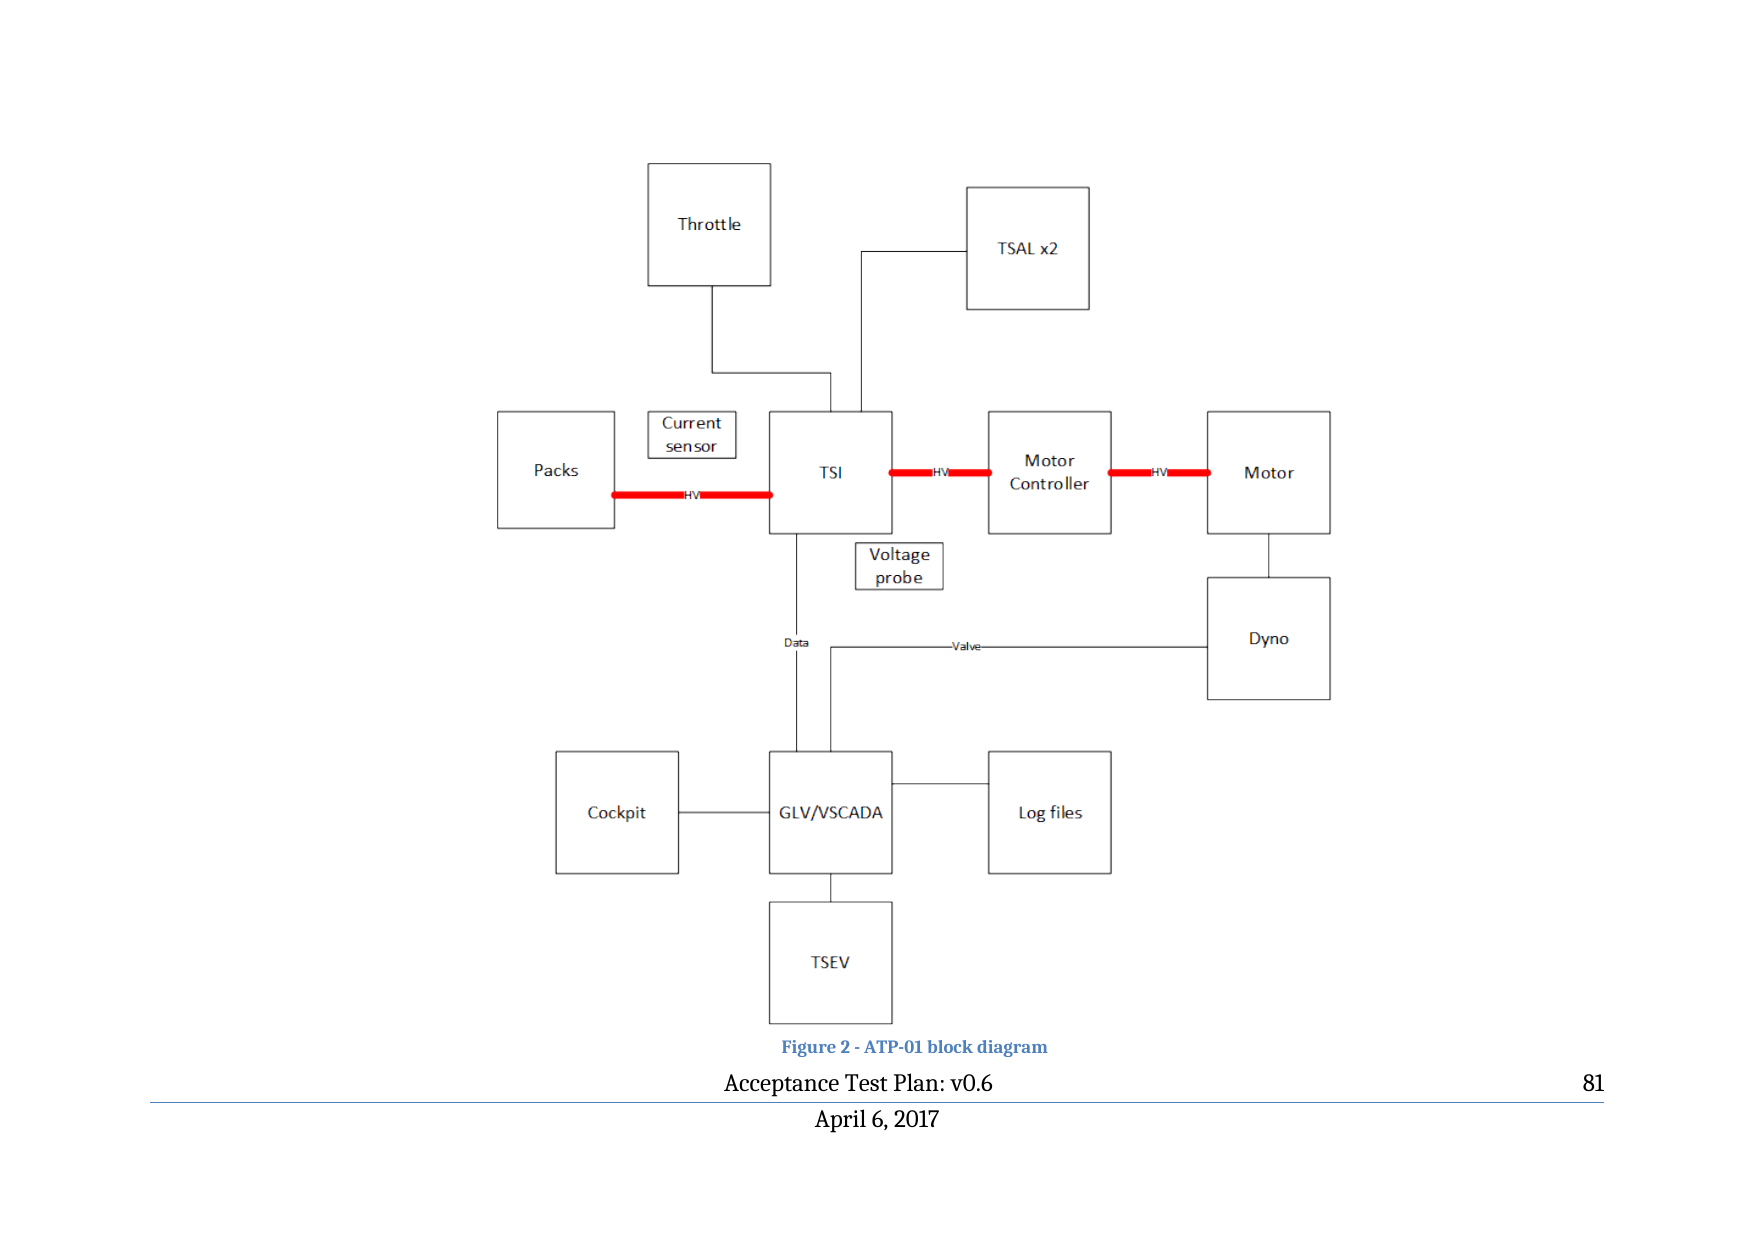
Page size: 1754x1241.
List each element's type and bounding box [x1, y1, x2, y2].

picture [496, 162, 1333, 1027]
